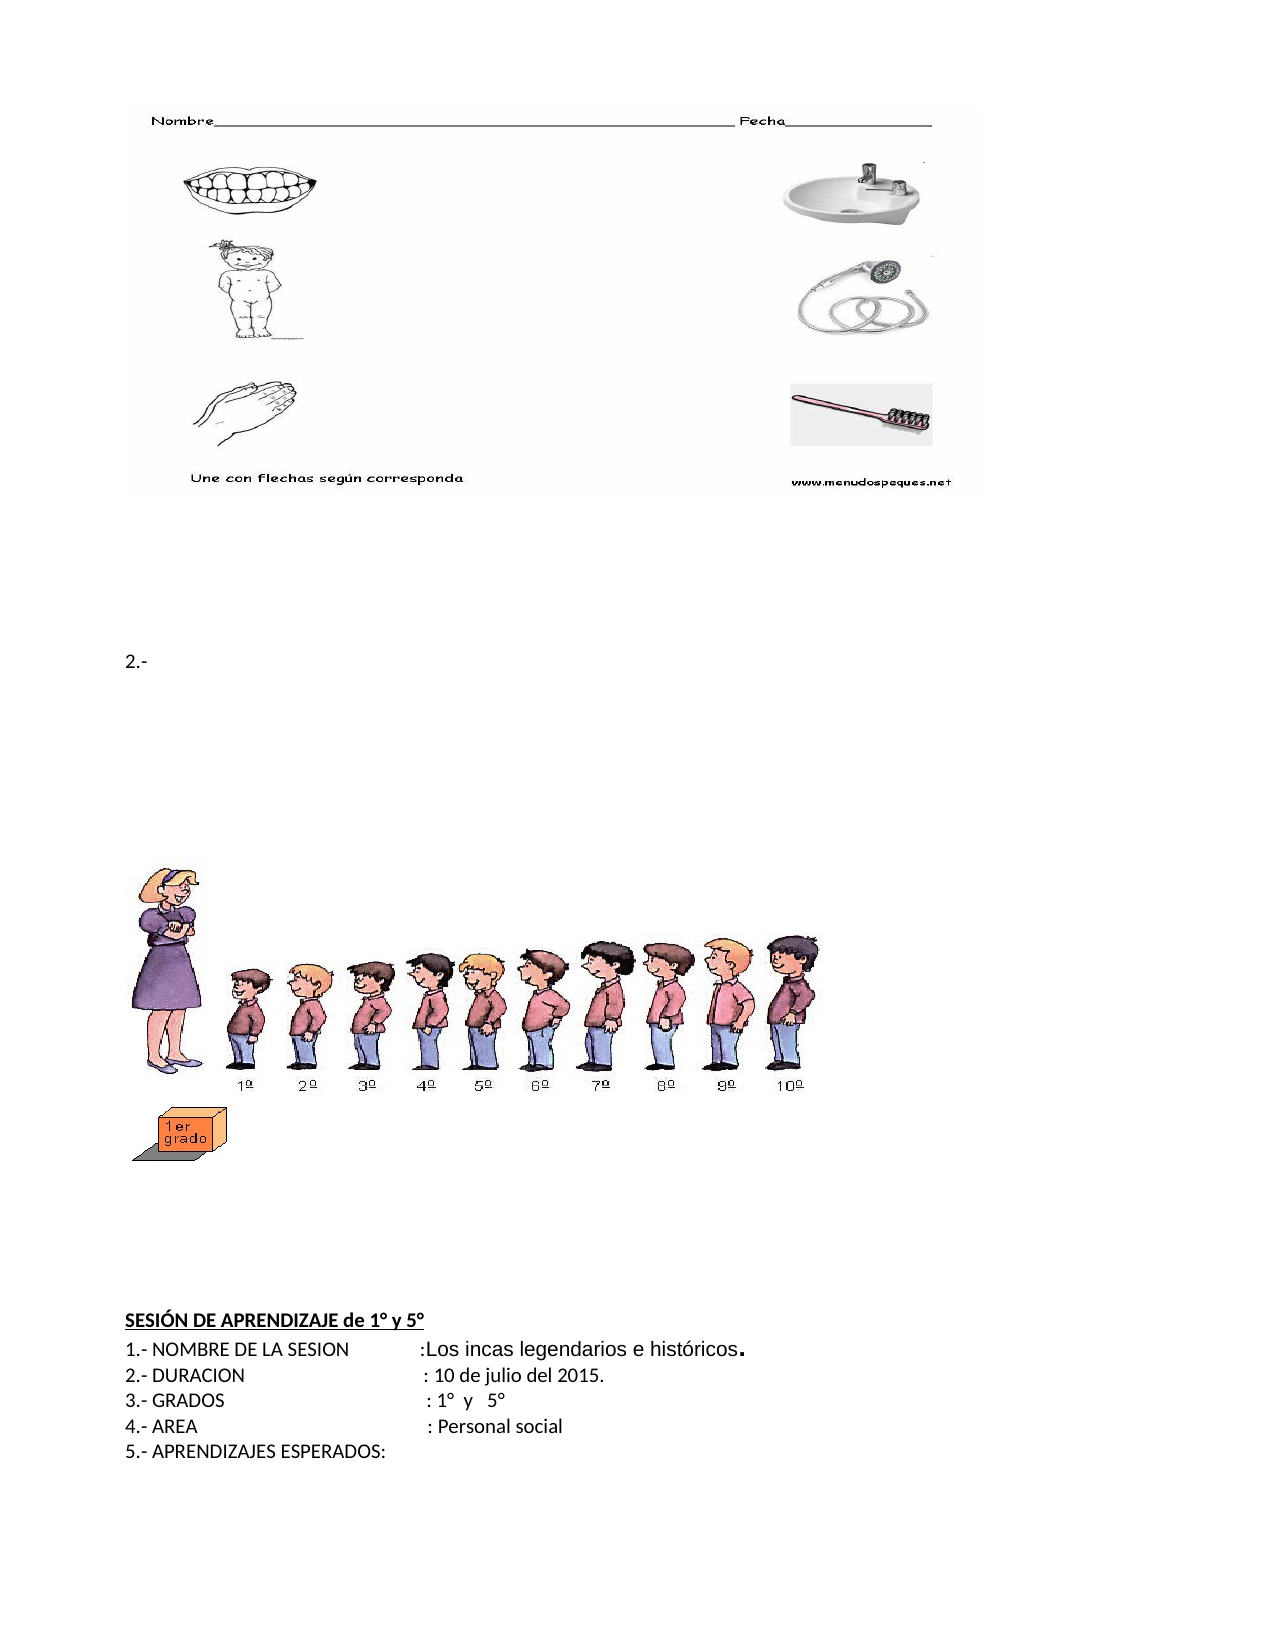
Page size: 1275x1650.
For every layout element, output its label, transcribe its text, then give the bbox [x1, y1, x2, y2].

text 2.- DURACION : 10 de julio del 2015. [125, 1362, 1150, 1388]
text 5.- APRENDIZAJES ESPERADOS: [125, 1438, 1150, 1464]
text SESIÓN DE APRENDIZAJE de 1° y 5° [125, 1307, 1150, 1332]
text 2.- [125, 648, 1150, 673]
text 4.- AREA : Personal social [125, 1413, 1150, 1438]
picture [125, 106, 982, 497]
picture [125, 859, 835, 1164]
text 1.- NOMBRE DE LA SESION :Los incas legendarios e históricos. [125, 1332, 1150, 1362]
text 3.- GRADOS : 1° y 5° [125, 1388, 1150, 1413]
